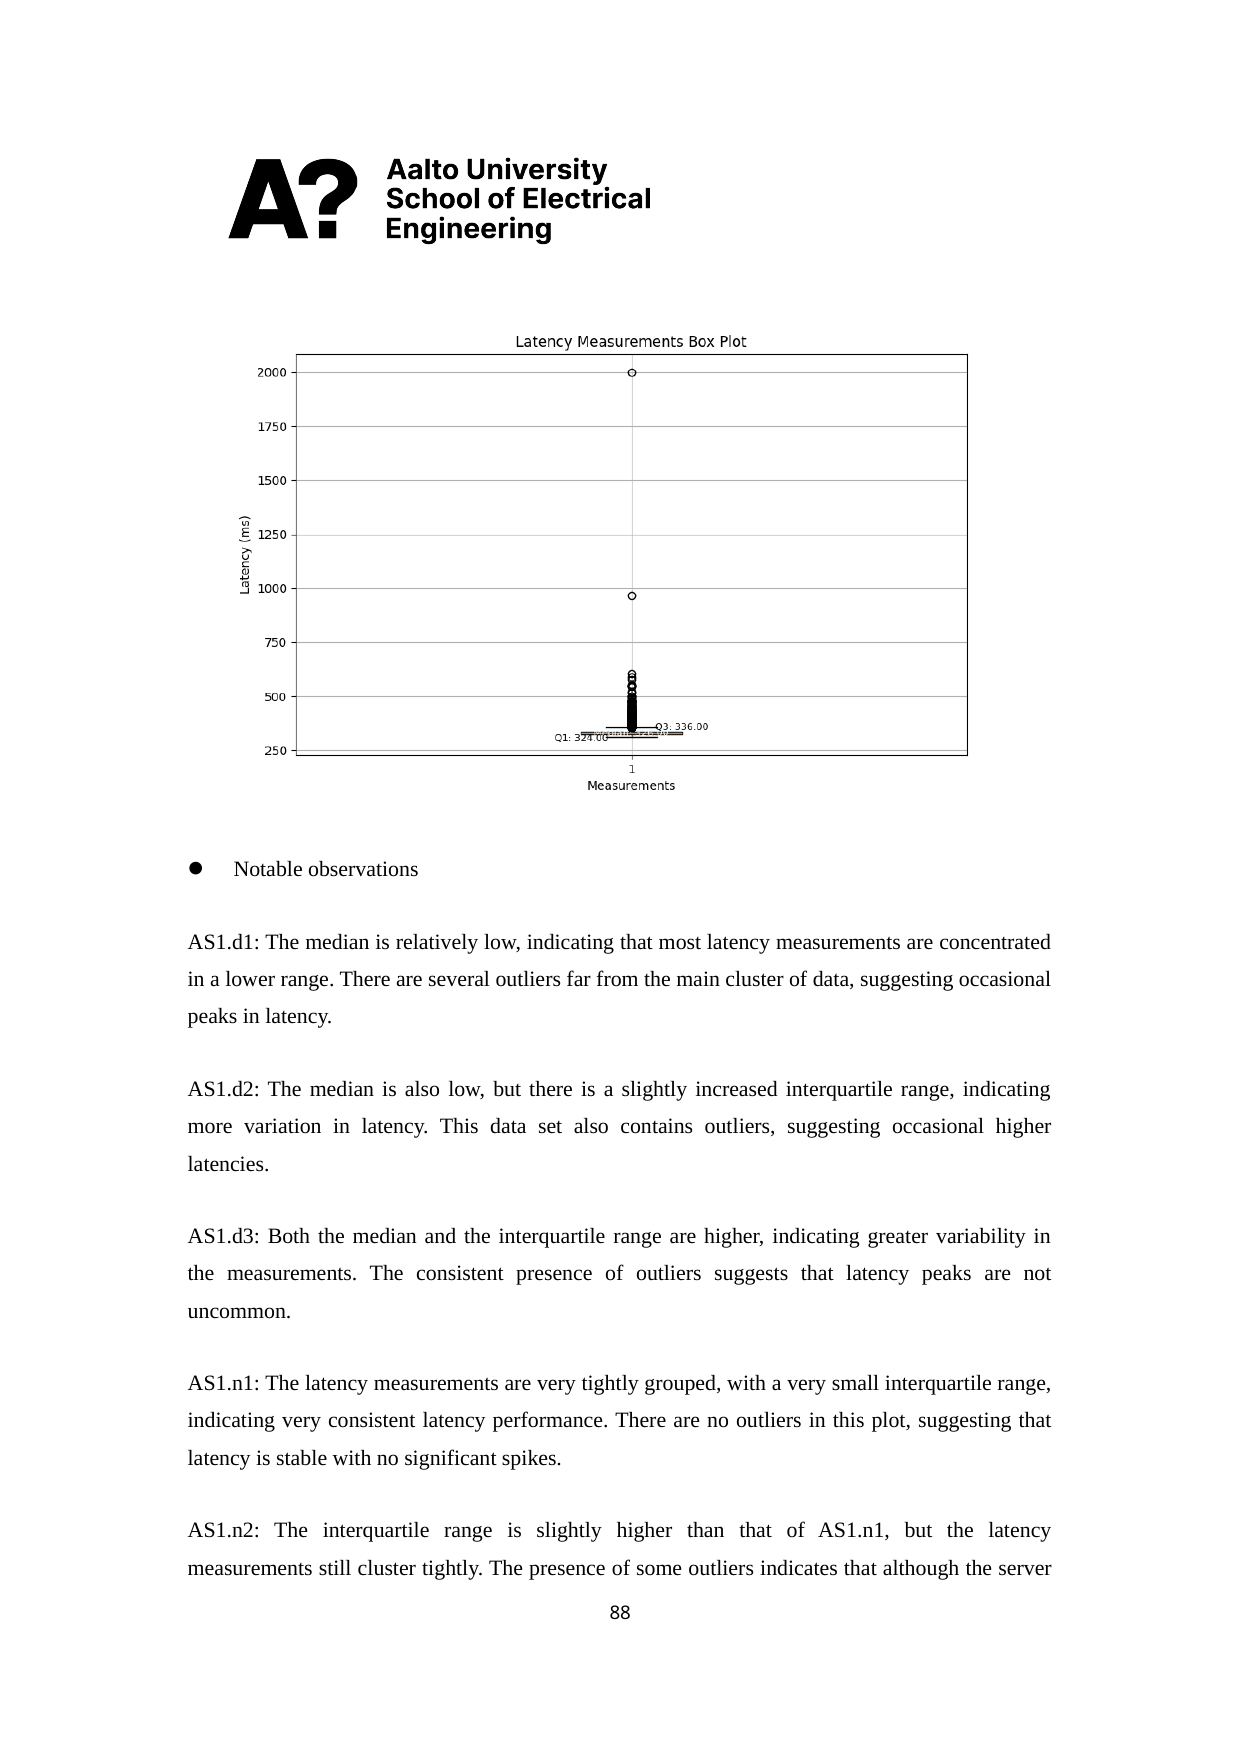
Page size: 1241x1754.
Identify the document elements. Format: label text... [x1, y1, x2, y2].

text AS1.d2: The median is also low, but there is a slightly increased interquartile range, indicating more variation in latency. This data set also contains outliers, suggesting occasional higher latencies. [187, 1072, 1053, 1179]
picture [187, 292, 1053, 812]
list Notable observations [187, 853, 1053, 885]
text AS1.d1: The median is relatively low, indicating that most latency measurements are concentrated in a lower range. There are several outliers far from the main cluster of data, suggesting occasional peaks in latency. [187, 925, 1053, 1032]
picture [187, 114, 695, 285]
text AS1.d3: Both the median and the interquartile range are higher, indicating greater variability in the measurements. The consistent presence of outliers suggests that latency peaks are not uncommon. [187, 1219, 1053, 1326]
text AS1.n1: The latency measurements are very tightly grouped, with a very small interquartile range, indicating very consistent latency performance. There are no outliers in this plot, suggesting that latency is stable with no significant spikes. [187, 1366, 1053, 1473]
